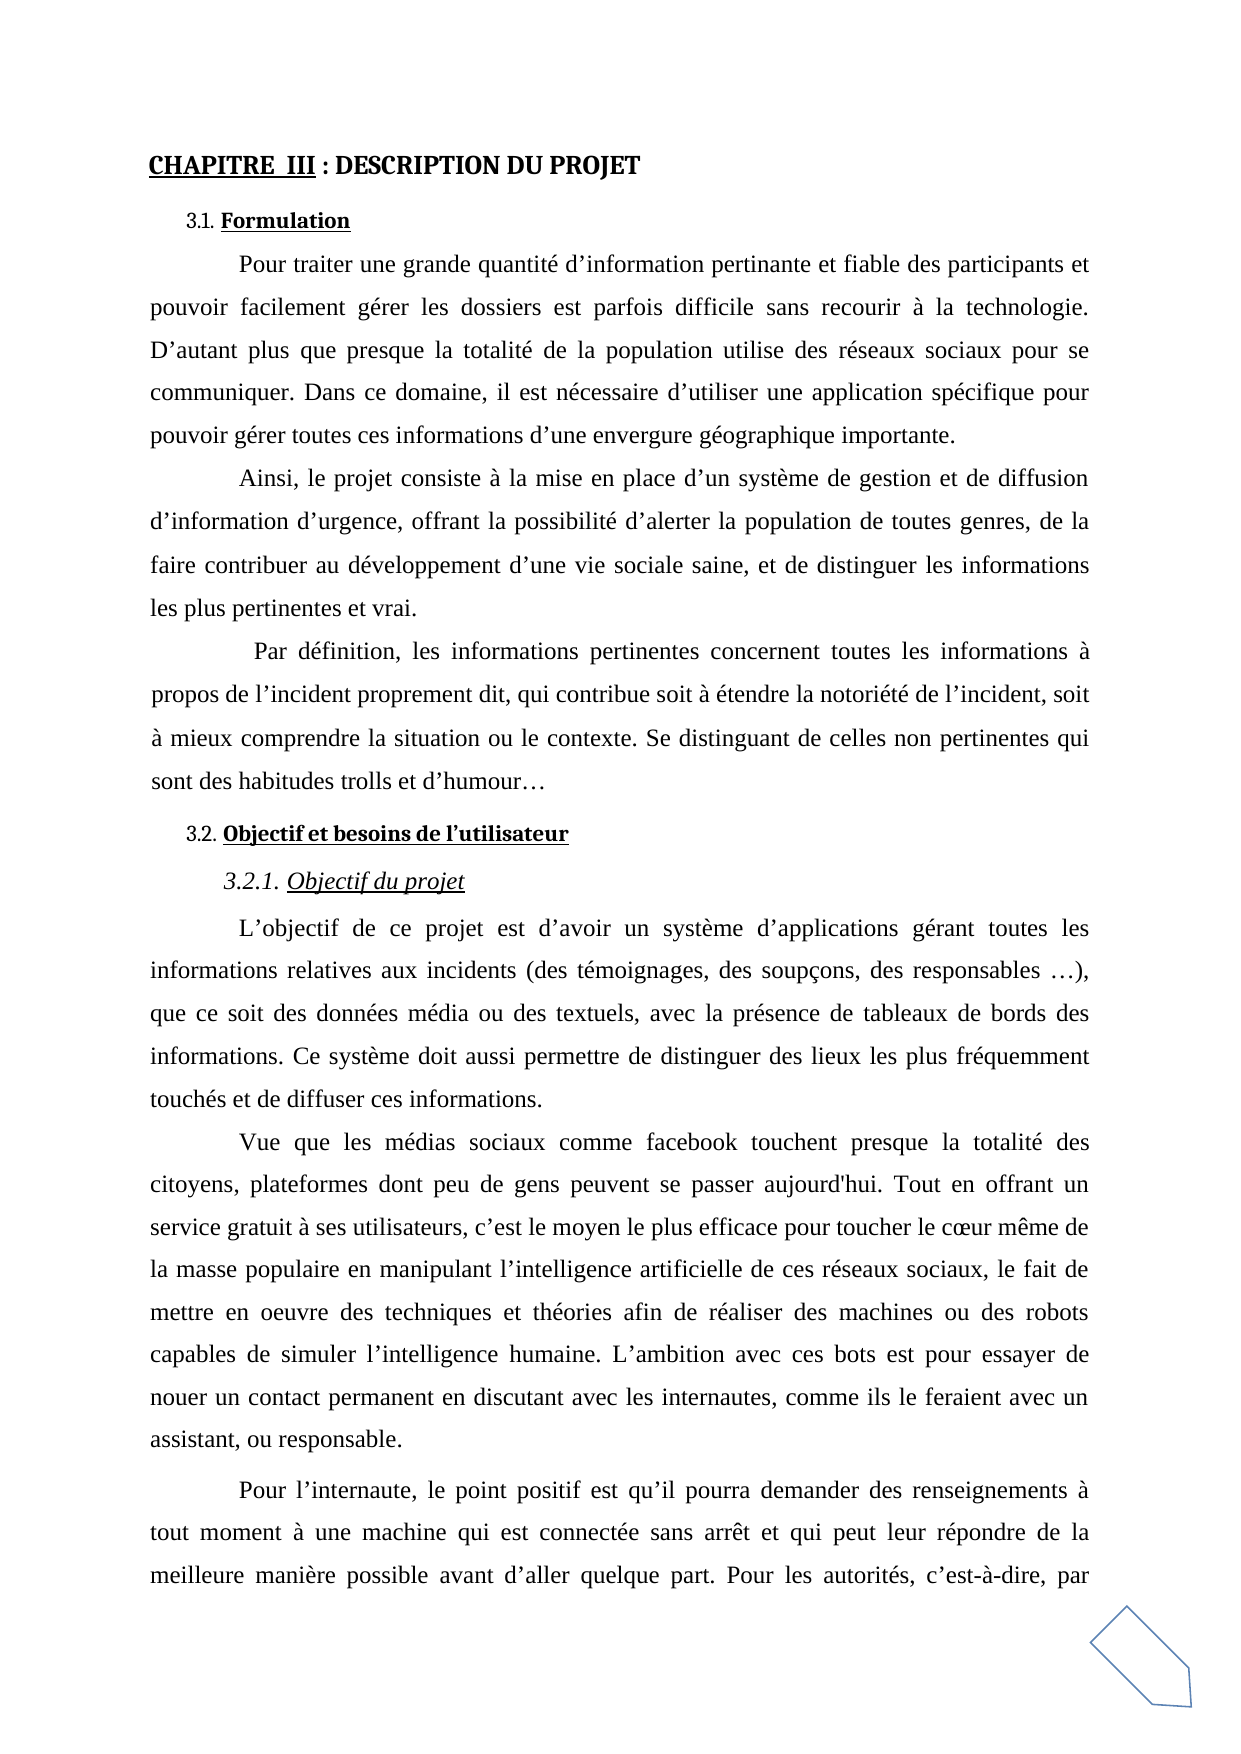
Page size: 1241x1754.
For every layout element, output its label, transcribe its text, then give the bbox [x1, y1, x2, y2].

text L’objectif de ce projet est d’avoir un système d’applications gérant toutes les informations relatives aux incidents (des témoignages, des soupçons, des responsables …), que ce soit des données média ou des textuels, avec la présence de tableaux de bords des informations. Ce système doit aussi permettre de distinguer des lieux les plus fréquemment touchés et de diffuser ces informations. [150, 913, 1091, 1113]
text Ainsi, le projet consiste à la mise en place d’un système de gestion et de diffusion d’information d’urgence, offrant la possibilité d’alerter la population de toutes genres, de la faire contribuer au développement d’une vie sociale saine, et de distinguer les informations les plus pertinentes et vrai. [150, 463, 1090, 622]
subtitle 3.2.1. Objectif du projet [223, 866, 1139, 895]
subtitle CHAPITRE III : DESCRIPTION DU PROJET [148, 150, 1139, 181]
text Par définition, les informations pertinentes concernent toutes les informations à propos de l’incident proprement dit, qui contribue soit à étendre la notoriété de l’incident, soit à mieux comprendre la situation ou le contexte. Se distinguant de celles non pertinentes qui sont des habitudes trolls et d’humour… [151, 636, 1091, 794]
text Pour traiter une grande quantité d’information pertinante et fiable des participants et pouvoir facilement gérer les dossiers est parfois difficile sans recourir à la technologie. D’autant plus que presque la totalité de la population utilise des réseaux sociaux pour se communiquer. Dans ce domaine, il est nécessaire d’utiliser une application spécifique pour pouvoir gérer toutes ces informations d’une envergure géographique importante. [150, 249, 1090, 449]
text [150, 1475, 1090, 1589]
text Vue que les médias sociaux comme facebook touchent presque la totalité des citoyens, plateformes dont peu de gens peuvent se passer aujourd'hui. Tout en offrant un service gratuit à ses utilisateurs, c’est le moyen le plus efficace pour toucher le cœur même de la masse populaire en manipulant l’intelligence artificielle de ces réseaux sociaux, le fait de mettre en oeuvre des techniques et théories afin de réaliser des machines ou des robots capables de simuler l’intelligence humaine. L’ambition avec ces bots est pour essayer de nouer un contact permanent en discutant avec les internautes, comme ils le feraient avec un assistant, ou responsable. [150, 1127, 1090, 1453]
subtitle 3.1. Formulation [186, 208, 1139, 234]
subtitle 3.2. Objectif et besoins de l’utilisateur [186, 821, 1139, 847]
